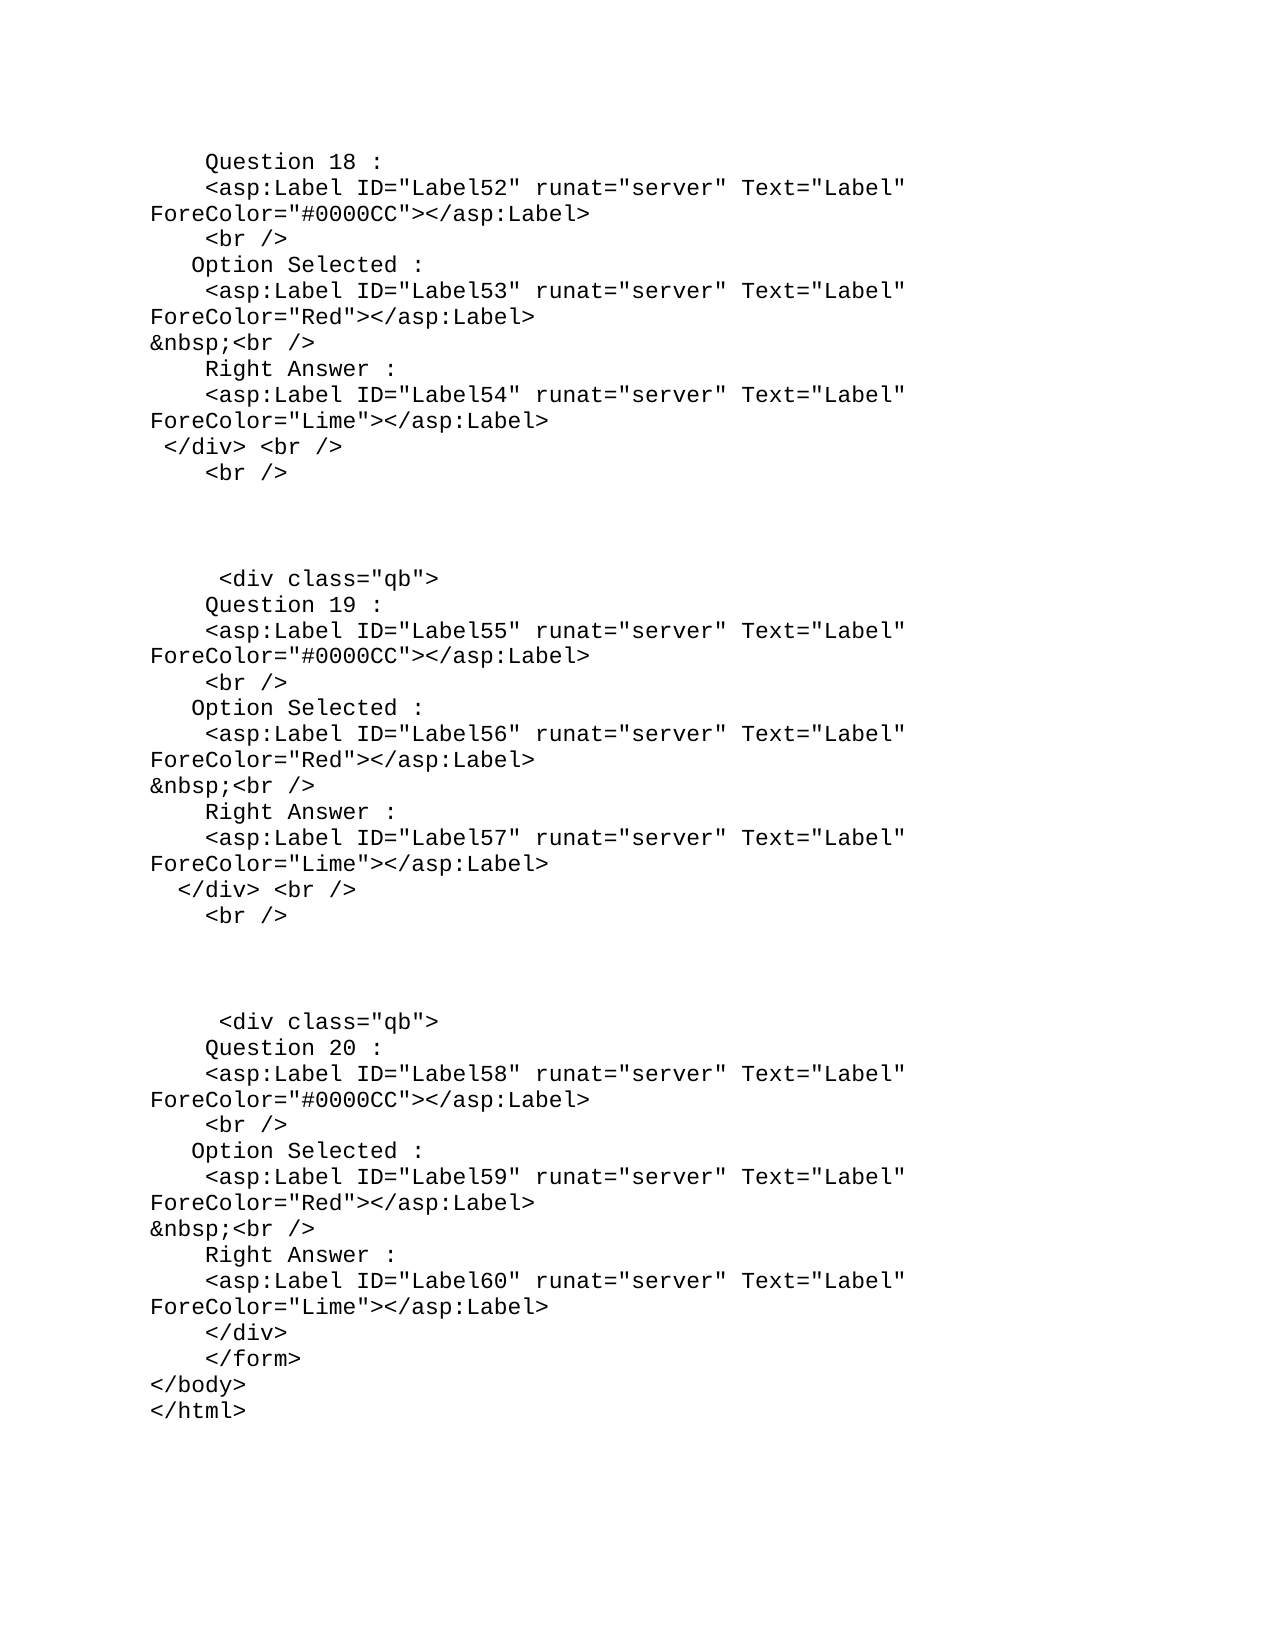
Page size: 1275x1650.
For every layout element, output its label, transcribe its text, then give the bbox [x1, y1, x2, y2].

text &nbsp;<br /> [150, 332, 1125, 357]
text </div> [150, 1321, 1125, 1347]
text <div class="qb"> [150, 567, 1125, 593]
text <asp:Label ID="Label57" runat="server" Text="Label" ForeColor="Lime"></asp:Label> [150, 826, 1125, 878]
text <asp:Label ID="Label53" runat="server" Text="Label" ForeColor="Red"></asp:Label> [150, 280, 1125, 332]
text Question 18 : [150, 150, 1125, 176]
text </form> [150, 1347, 1125, 1373]
text Right Answer : [150, 801, 1125, 826]
text <br /> [150, 671, 1125, 697]
text <br /> [150, 228, 1125, 254]
text Option Selected : [150, 697, 1125, 723]
text Right Answer : [150, 1243, 1125, 1269]
text <div class="qb"> [150, 1010, 1125, 1036]
text </div> <br /> [150, 435, 1125, 461]
text &nbsp;<br /> [150, 774, 1125, 801]
text Option Selected : [150, 254, 1125, 280]
text <br /> [150, 1114, 1125, 1140]
text Option Selected : [150, 1140, 1125, 1166]
text <asp:Label ID="Label55" runat="server" Text="Label" ForeColor="#0000CC"></asp:Label> [150, 619, 1125, 671]
text <asp:Label ID="Label54" runat="server" Text="Label" ForeColor="Lime"></asp:Label> [150, 383, 1125, 435]
text </html> [150, 1399, 1125, 1425]
text <br /> [150, 461, 1125, 487]
text <asp:Label ID="Label59" runat="server" Text="Label" ForeColor="Red"></asp:Label> [150, 1166, 1125, 1218]
text </div> <br /> [150, 878, 1125, 904]
text <asp:Label ID="Label58" runat="server" Text="Label" ForeColor="#0000CC"></asp:Label> [150, 1062, 1125, 1114]
text Right Answer : [150, 357, 1125, 383]
text </body> [150, 1373, 1125, 1399]
text Question 19 : [150, 593, 1125, 619]
text Question 20 : [150, 1036, 1125, 1062]
text <asp:Label ID="Label60" runat="server" Text="Label" ForeColor="Lime"></asp:Label> [150, 1269, 1125, 1321]
text <br /> [150, 904, 1125, 930]
text <asp:Label ID="Label56" runat="server" Text="Label" ForeColor="Red"></asp:Label> [150, 723, 1125, 774]
text &nbsp;<br /> [150, 1218, 1125, 1243]
text <asp:Label ID="Label52" runat="server" Text="Label" ForeColor="#0000CC"></asp:Label> [150, 176, 1125, 228]
